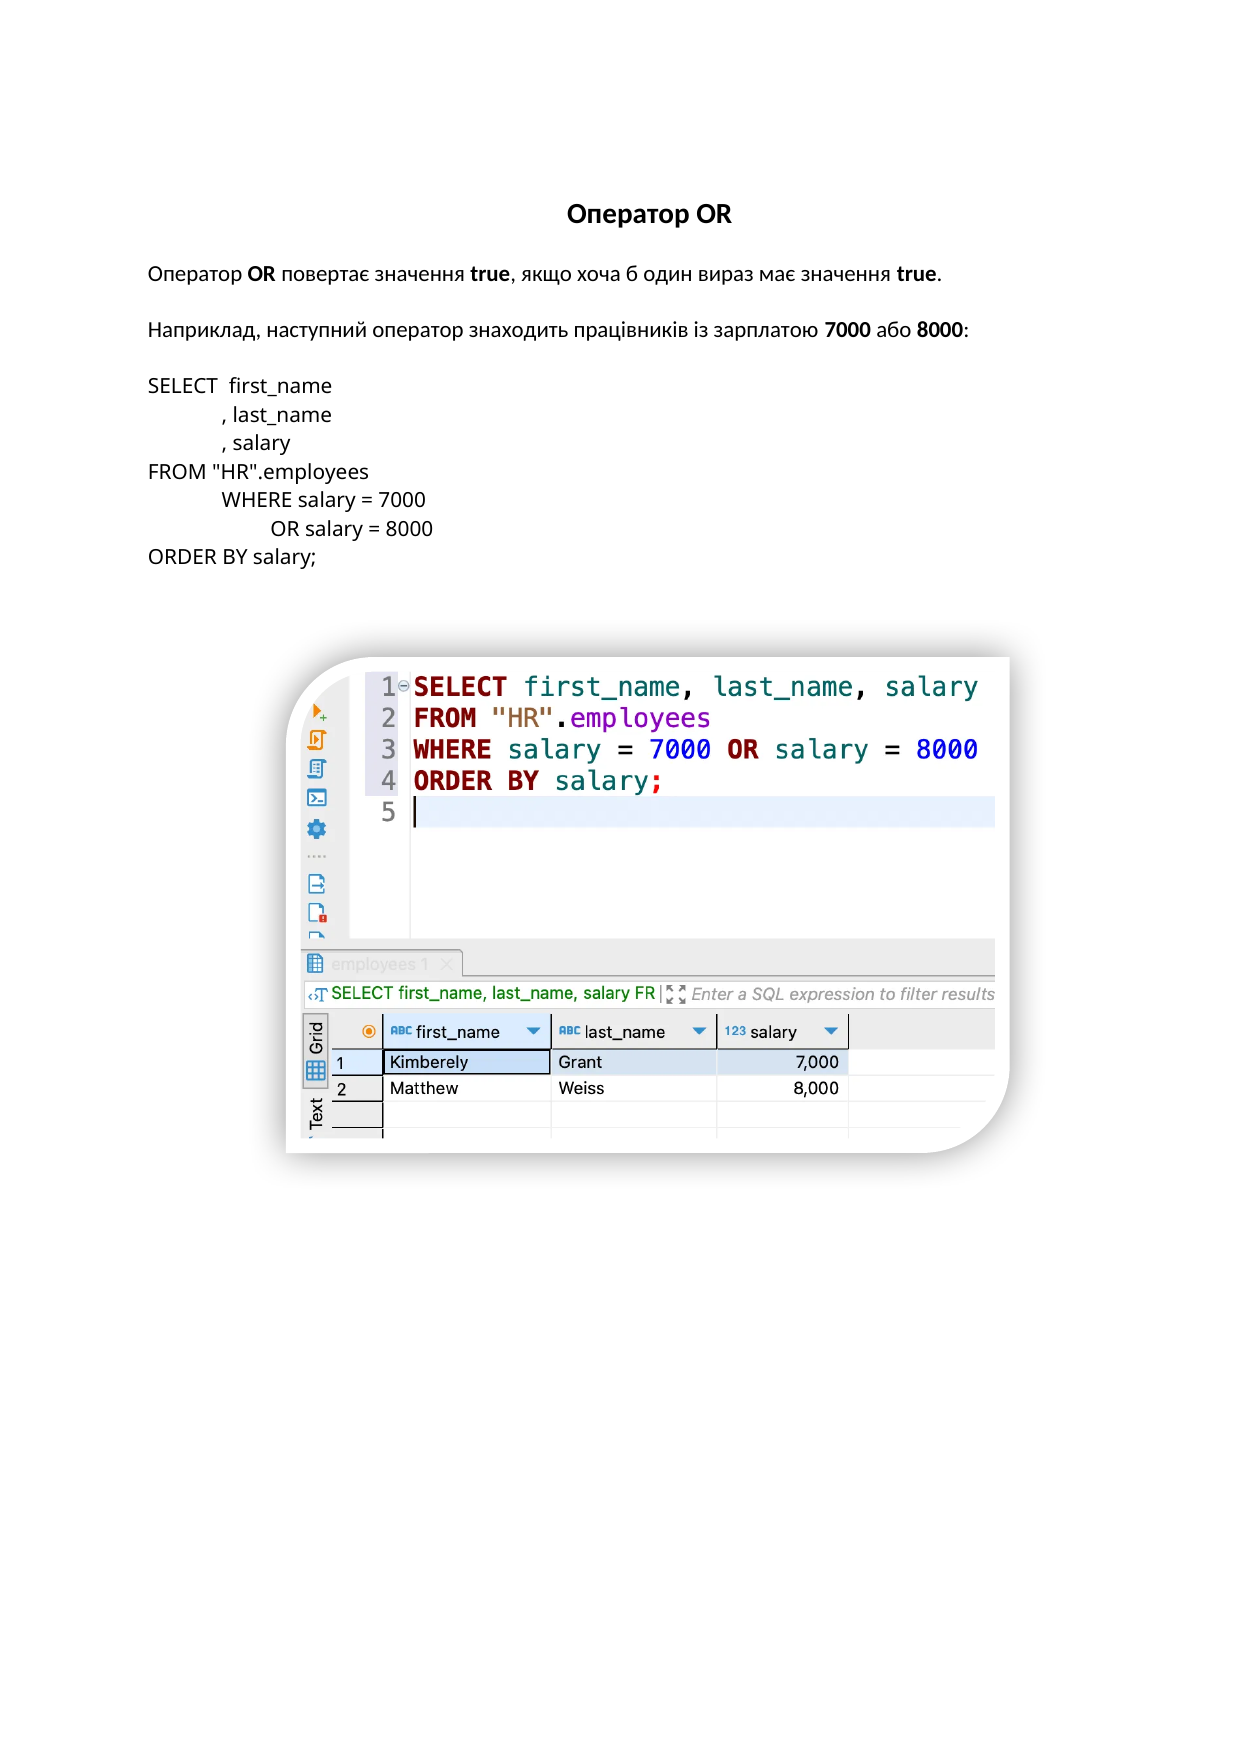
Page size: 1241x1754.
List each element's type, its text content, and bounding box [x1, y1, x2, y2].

text , salary [221, 428, 1152, 457]
text SELECT first_name [148, 372, 1152, 400]
text ORDER BY salary; [148, 542, 1152, 571]
text FROM "HR".employees [148, 457, 1152, 485]
text , last_name [221, 400, 1152, 428]
picture [301, 672, 995, 1138]
text WHERE salary = 7000 [148, 485, 1152, 514]
text Наприклад, наступний оператор знаходить працівників із зарплатою 7000 або 8000: [148, 315, 1152, 343]
text Оператор OR [148, 195, 1152, 231]
text Оператор OR повертає значення true, якщо хоча б один вираз має значення true. [148, 259, 1152, 287]
text OR salary = 8000 [148, 514, 1152, 542]
